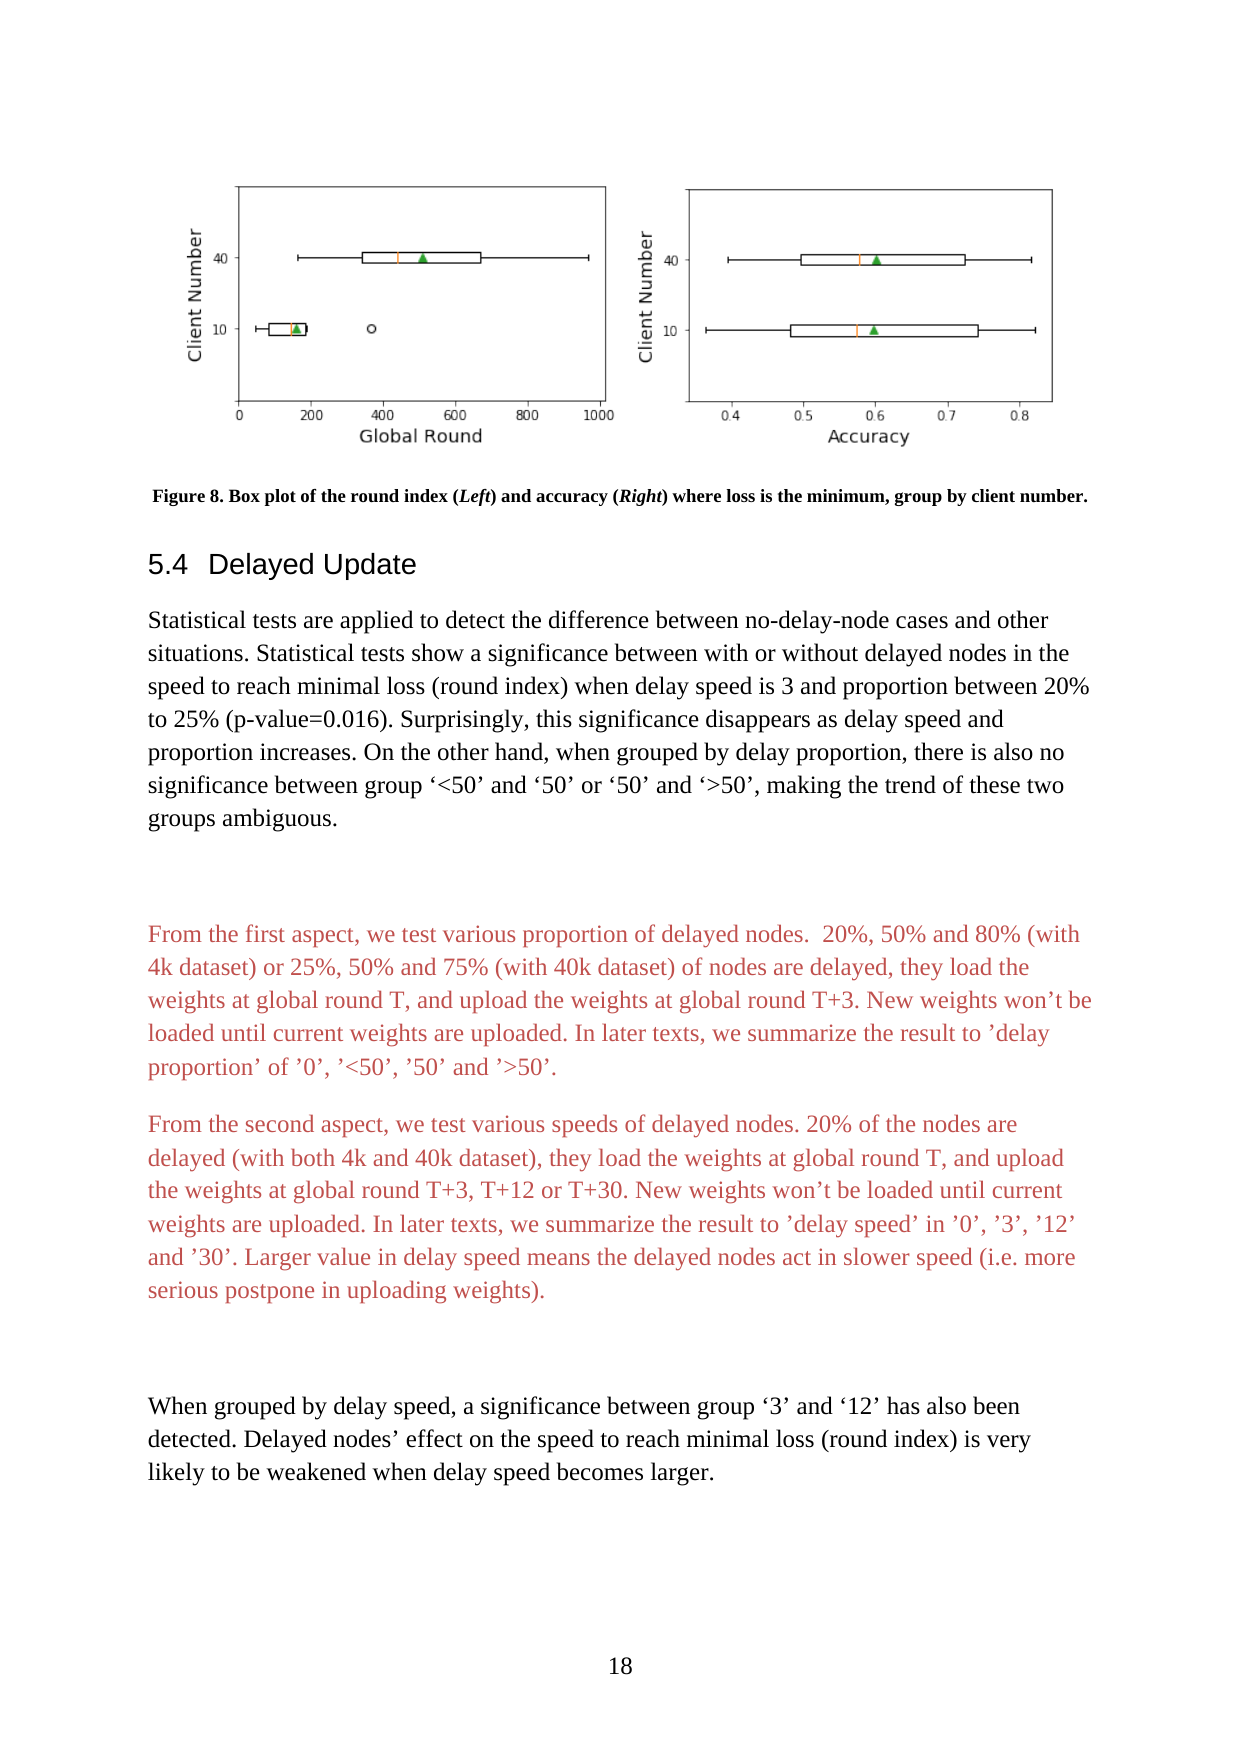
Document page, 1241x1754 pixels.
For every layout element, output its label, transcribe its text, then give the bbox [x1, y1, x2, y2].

subtitle Delayed Update [148, 547, 1092, 580]
text Figure 8. Box plot of the round index (Left) and accuracy (Right) where loss is the minimum, group by client number. [148, 484, 1092, 506]
text Statistical tests are applied to detect the difference between no-delay-node cases and other situations. Statistical tests show a significance between with or without delayed nodes in the speed to reach minimal loss (round index) when delay speed is 3 and proportion between 20% to 25% (p-value=0.016). Surprisingly, this significance disappears as delay speed and proportion increases. On the other hand, when grouped by delay proportion, there is also no significance between group ‘<50’ and ‘50’ or ‘50’ and ‘>50’, making the trend of these two groups ambiguous. [148, 605, 1092, 832]
text When grouped by delay speed, a significance between group ‘3’ and ‘12’ has also been detected. Delayed nodes’ effect on the speed to reach minimal loss (round index) is very likely to be weakened when delay speed becomes larger. [148, 1391, 1092, 1486]
picture [179, 177, 625, 456]
text From the second aspect, we test various speeds of delayed nodes. 20% of the nodes are delayed (with both 4k and 40k dataset), they load the weights at global round T, and upload the weights at global round T+3, T+12 or T+30. New weights won’t be loaded until current weights are uploaded. In later texts, we summarize the result to ’delay speed’ in ’0’, ’3’, ’12’ and ’30’. Larger value in delay speed means the delayed nodes act in slower speed (i.e. more serious postpone in uploading weights). [148, 1109, 1092, 1303]
text From the first aspect, we test various proportion of delayed nodes. 20%, 50% and 80% (with 4k dataset) or 25%, 50% and 75% (with 40k dataset) of nodes are delayed, they load the weights at global round T, and upload the weights at global round T+3. New weights won’t be loaded until current weights are uploaded. In later texts, we summarize the result to ’delay proportion’ of ’0’, ’<50’, ’50’ and ’>50’. [148, 919, 1092, 1080]
picture [630, 180, 1061, 456]
